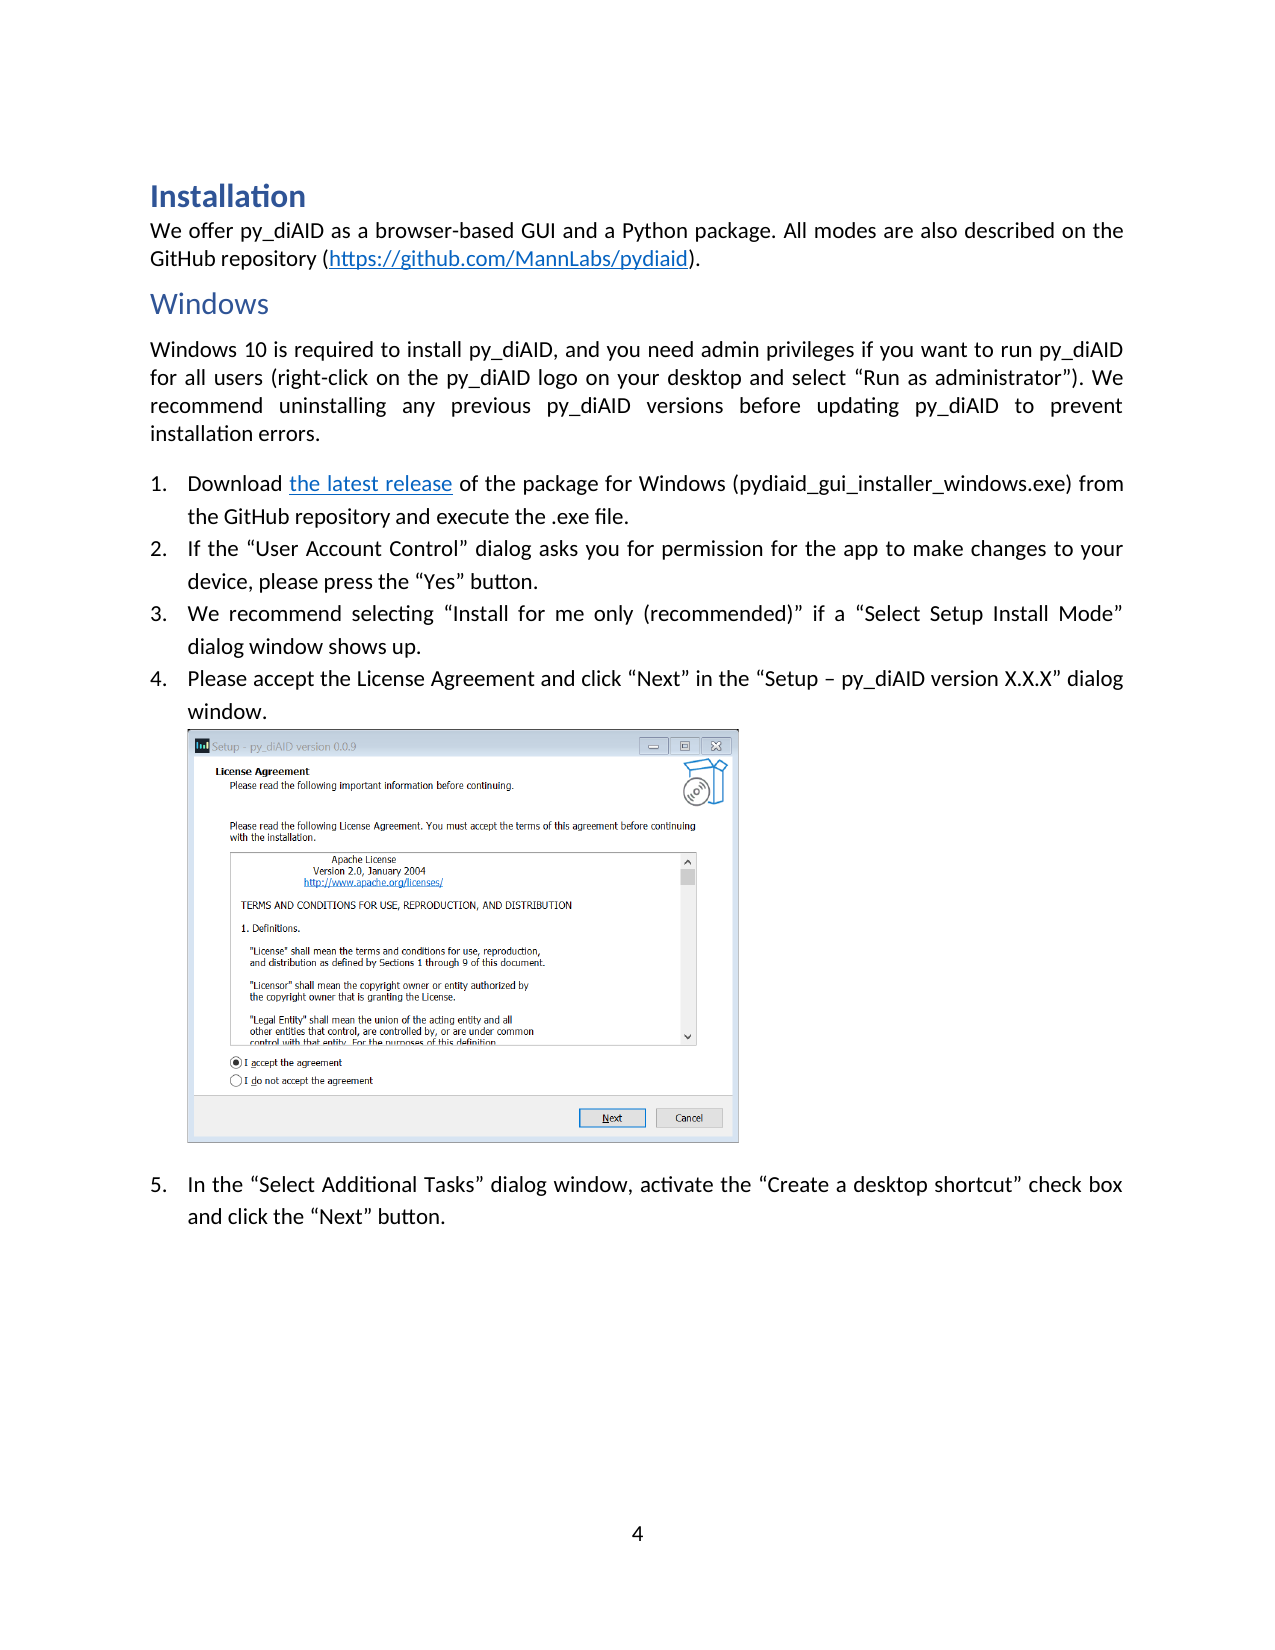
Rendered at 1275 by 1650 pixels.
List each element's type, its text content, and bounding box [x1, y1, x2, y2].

text Windows 10 is required to install py_diAID, and you need admin privileges if you want to run py_diAID for all users (right-click on the py_diAID logo on your desktop and select “Run as administrator”). We recommend uninstalling any previous py_diAID versions before updating py_diAID to prevent installation errors. [150, 335, 1125, 447]
list In the “Select Additional Tasks” dialog window, activate the “Create a desktop shortcut” check box and click the “Next” button. [150, 1170, 1125, 1230]
list Download the latest release of the package for Windows (pydiaid_gui_installer_windows.exe) from the GitHub repository and execute the .exe file. [150, 469, 1125, 530]
subtitle Windows [150, 284, 1125, 322]
list Please accept the License Agreement and click “Next” in the “Setup – py_diAID version X.X.X” dialog window. [150, 664, 1125, 725]
list We recommend selecting “Install for me only (recommended)” if a “Select Setup Install Mode” dialog window shows up. [150, 599, 1125, 660]
text We offer py_diAID as a browser-based GUI and a Python package. All modes are also described on the GitHub repository (https://github.com/MannLabs/pydiaid). [150, 216, 1125, 272]
picture [187, 729, 739, 1143]
subtitle Installation [150, 175, 1125, 216]
list If the “User Account Control” dialog asks you for permission for the app to make changes to your device, please press the “Yes” button. [150, 534, 1125, 595]
